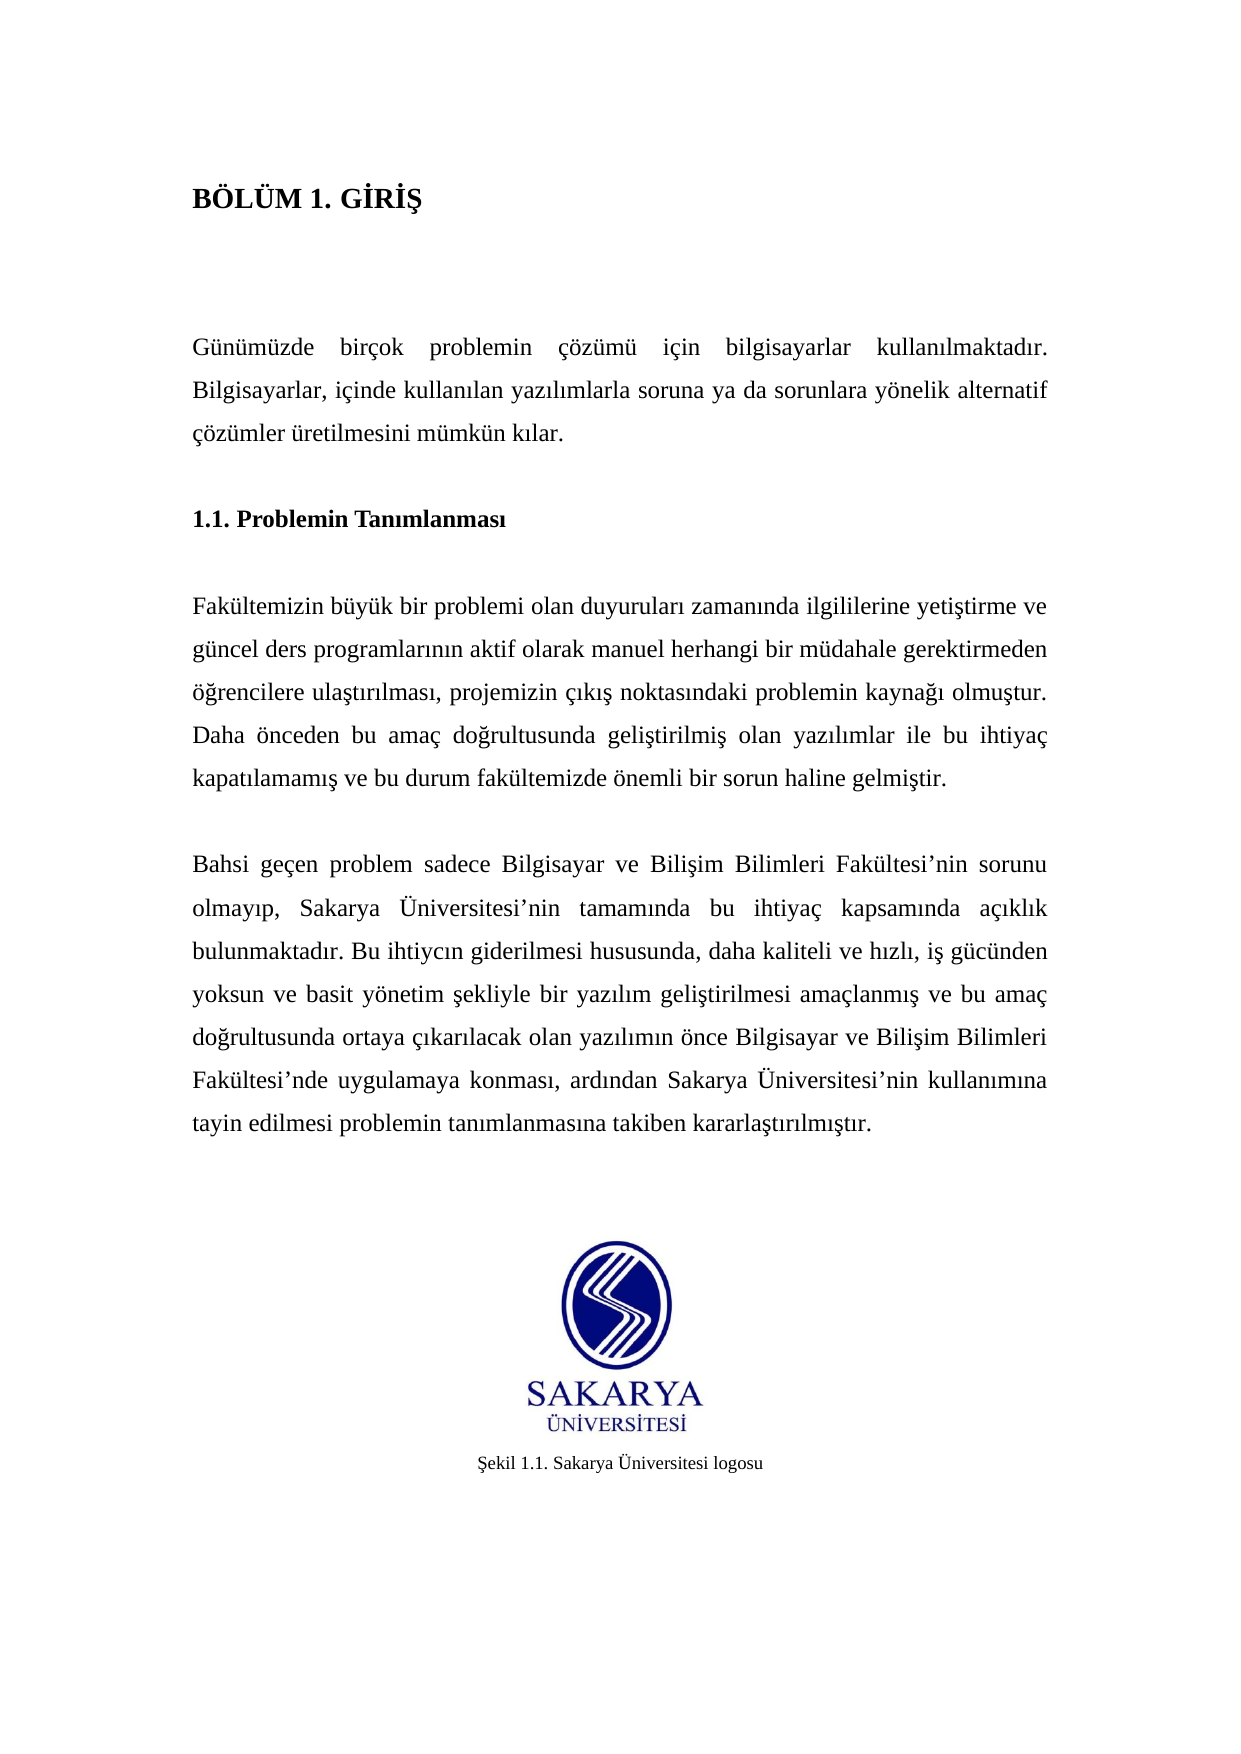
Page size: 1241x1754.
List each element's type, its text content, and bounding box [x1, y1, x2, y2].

picture [469, 1237, 771, 1438]
text Günümüzde birçok problemin çözümü için bilgisayarlar kullanılmaktadır. Bilgisayarlar, içinde kullanılan yazılımlarla soruna ya da sorunlara yönelik alternatif çözümler üretilmesini mümkün kılar. [192, 332, 1048, 447]
subtitle GİRİŞ [192, 181, 1048, 215]
text Bahsi geçen problem sadece Bilgisayar ve Bilişim Bilimleri Fakültesi’nin sorunu olmayıp, Sakarya Üniversitesi’nin tamamında bu ihtiyaç kapsamında açıklık bulunmaktadır. Bu ihtiycın giderilmesi hususunda, daha kaliteli ve hızlı, iş gücünden yoksun ve basit yönetim şekliyle bir yazılım geliştirilmesi amaçlanmış ve bu amaç doğrultusunda ortaya çıkarılacak olan yazılımın önce Bilgisayar ve Bilişim Bilimleri Fakültesi’nde uygulamaya konması, ardından Sakarya Üniversitesi’nin kullanımına tayin edilmesi problemin tanımlanmasına takiben kararlaştırılmıştır. [192, 849, 1048, 1137]
text Fakültemizin büyük bir problemi olan duyuruları zamanında ilgililerine yetiştirme ve güncel ders programlarının aktif olarak manuel herhangi bir müdahale gerektirmeden öğrencilere ulaştırılması, projemizin çıkış noktasındaki problemin kaynağı olmuştur. Daha önceden bu amaç doğrultusunda geliştirilmiş olan yazılımlar ile bu ihtiyaç kapatılamamış ve bu durum fakültemizde önemli bir sorun haline gelmiştir. [192, 591, 1048, 792]
text Problemin Tanımlanması [192, 504, 1048, 533]
